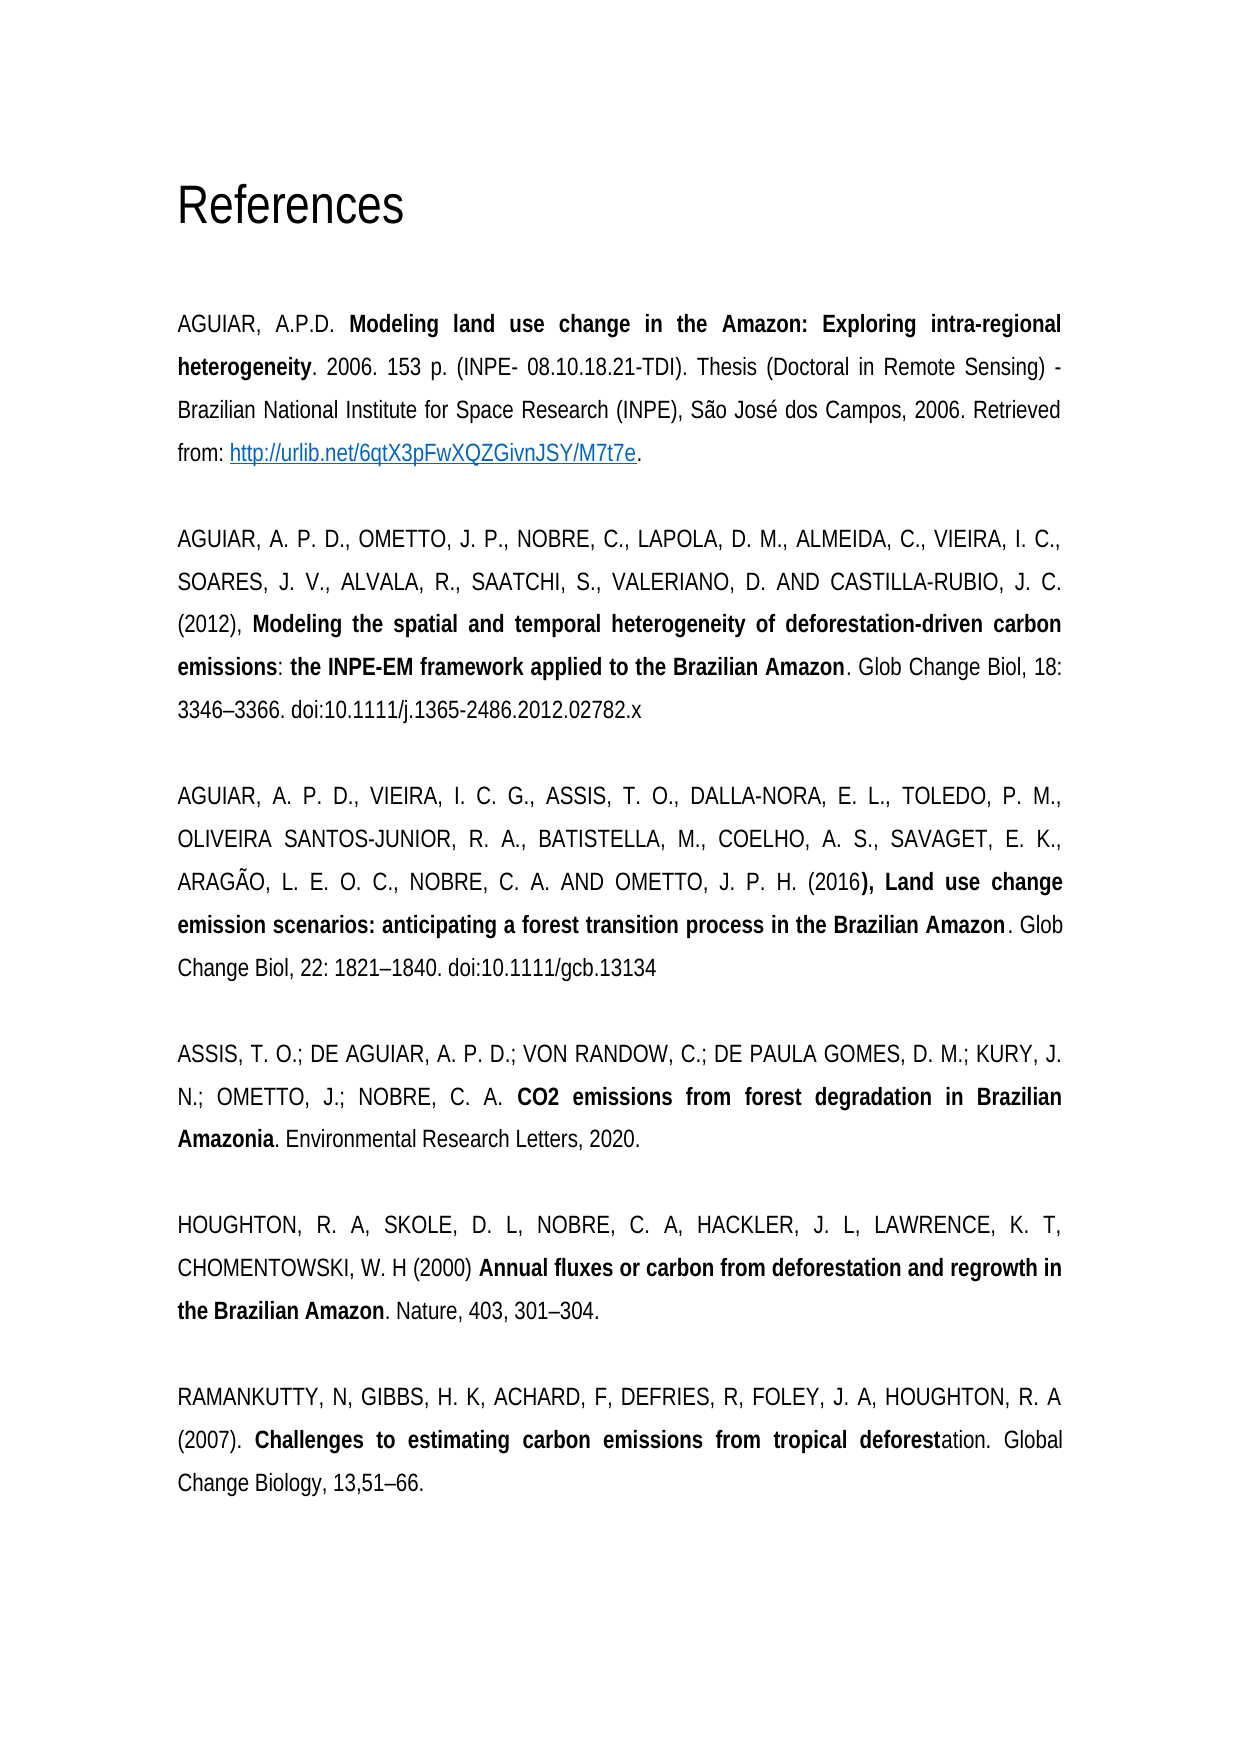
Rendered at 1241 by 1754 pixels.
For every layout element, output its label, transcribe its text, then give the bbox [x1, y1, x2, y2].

text AGUIAR, A. P. D., VIEIRA, I. C. G., ASSIS, T. O., DALLA-NORA, E. L., TOLEDO, P. M., OLIVEIRA SANTOS-JUNIOR, R. A., BATISTELLA, M., COELHO, A. S., SAVAGET, E. K., ARAGÃO, L. E. O. C., NOBRE, C. A. AND OMETTO, J. P. H. (2016), Land use change emission scenarios: anticipating a forest transition process in the Brazilian Amazon. Glob Change Biol, 22: 1821–1840. doi:10.1111/gcb.13134 [177, 781, 1063, 981]
subtitle References [177, 173, 1063, 235]
text RAMANKUTTY, N, GIBBS, H. K, ACHARD, F, DEFRIES, R, FOLEY, J. A, HOUGHTON, R. A (2007). Challenges to estimating carbon emissions from tropical deforestation. Global Change Biology, 13,51–66. [177, 1382, 1063, 1496]
text HOUGHTON, R. A, SKOLE, D. L, NOBRE, C. A, HACKLER, J. L, LAWRENCE, K. T, CHOMENTOWSKI, W. H (2000) Annual fluxes or carbon from deforestation and regrowth in the Brazilian Amazon. Nature, 403, 301–304. [177, 1210, 1063, 1325]
text AGUIAR, A.P.D. Modeling land use change in the Amazon: Exploring intra-regional heterogeneity. 2006. 153 p. (INPE- 08.10.18.21-TDI). Thesis (Doctoral in Remote Sensing) - Brazilian National Institute for Space Research (INPE), São José dos Campos, 2006. Retrieved from: http://urlib.net/6qtX3pFwXQZGivnJSY/M7t7e. [177, 309, 1063, 466]
text AGUIAR, A. P. D., OMETTO, J. P., NOBRE, C., LAPOLA, D. M., ALMEIDA, C., VIEIRA, I. C., SOARES, J. V., ALVALA, R., SAATCHI, S., VALERIANO, D. AND CASTILLA-RUBIO, J. C. (2012), Modeling the spatial and temporal heterogeneity of deforestation-driven carbon emissions: the INPE-EM framework applied to the Brazilian Amazon. Glob Change Biol, 18: 3346–3366. doi:10.1111/j.1365-2486.2012.02782.x [177, 524, 1063, 724]
text ASSIS, T. O.; DE AGUIAR, A. P. D.; VON RANDOW, C.; DE PAULA GOMES, D. M.; KURY, J. N.; OMETTO, J.; NOBRE, C. A. CO2 emissions from forest degradation in Brazilian Amazonia. Environmental Research Letters, 2020. [177, 1039, 1063, 1153]
